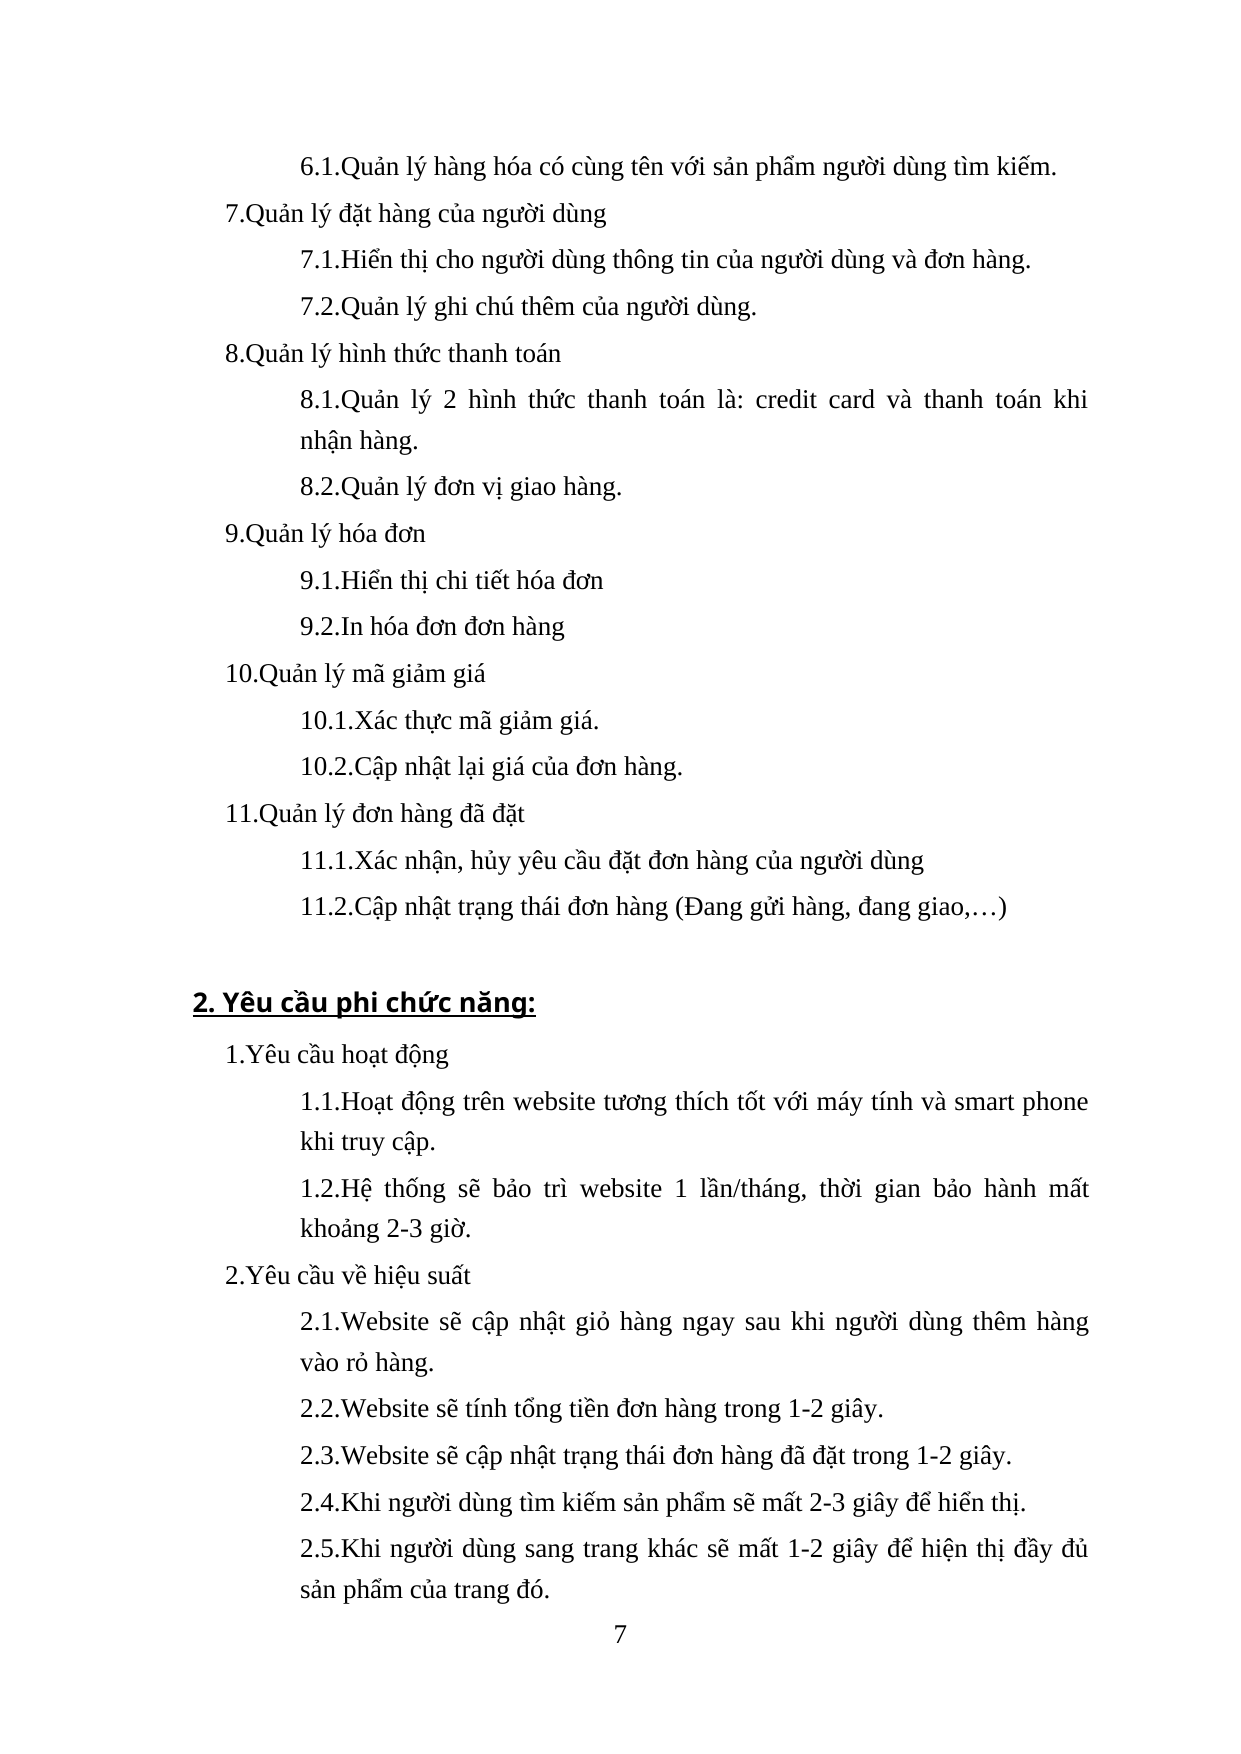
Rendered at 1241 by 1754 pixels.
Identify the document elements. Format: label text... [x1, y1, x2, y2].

text 11.1.Xác nhận, hủy yêu cầu đặt đơn hàng của người dùng [150, 844, 1090, 875]
text 10.1.Xác thực mã giảm giá. [150, 704, 1090, 735]
text 7.Quản lý đặt hàng của người dùng [150, 197, 1090, 228]
text 9.2.In hóa đơn đơn hàng [150, 610, 1090, 642]
text 6.1.Quản lý hàng hóa có cùng tên với sản phẩm người dùng tìm kiếm. [300, 150, 1090, 181]
text 2.Yêu cầu về hiệu suất [150, 1259, 1090, 1290]
text 1.2.Hệ thống sẽ bảo trì website 1 lần/tháng, thời gian bảo hành mất khoảng 2-3 giờ. [300, 1172, 1090, 1243]
text 2.3.Website sẽ cập nhật trạng thái đơn hàng đã đặt trong 1-2 giây. [300, 1439, 1090, 1470]
subtitle 2. Yêu cầu phi chức năng: [150, 984, 1090, 1021]
text 2.5.Khi người dùng sang trang khác sẽ mất 1-2 giây để hiện thị đầy đủ sản phẩm của trang đó. [300, 1532, 1090, 1604]
text 10.Quản lý mã giảm giá [150, 657, 1090, 688]
text 8.Quản lý hình thức thanh toán [150, 337, 1090, 368]
text 2.1.Website sẽ cập nhật giỏ hàng ngay sau khi người dùng thêm hàng vào rỏ hàng. [300, 1305, 1090, 1377]
text 11.2.Cập nhật trạng thái đơn hàng (Đang gửi hàng, đang giao,…) [150, 890, 1090, 922]
text 2.4.Khi người dùng tìm kiếm sản phẩm sẽ mất 2-3 giây để hiển thị. [300, 1486, 1090, 1517]
text 7.1.Hiển thị cho người dùng thông tin của người dùng và đơn hàng. [150, 243, 1090, 274]
text 2.2.Website sẽ tính tổng tiền đơn hàng trong 1-2 giây. [300, 1392, 1090, 1424]
text 9.Quản lý hóa đơn [150, 517, 1090, 548]
text 1.1.Hoạt động trên website tương thích tốt với máy tính và smart phone khi truy cập. [300, 1084, 1090, 1156]
text 9.1.Hiển thị chi tiết hóa đơn [150, 564, 1090, 595]
text 10.2.Cập nhật lại giá của đơn hàng. [150, 750, 1090, 782]
text 8.1.Quản lý 2 hình thức thanh toán là: credit card và thanh toán khi nhận hàng. [300, 383, 1090, 455]
text 11.Quản lý đơn hàng đã đặt [150, 797, 1090, 828]
text 8.2.Quản lý đơn vị giao hàng. [300, 470, 1090, 502]
text 7.2.Quản lý ghi chú thêm của người dùng. [150, 290, 1090, 321]
text 1.Yêu cầu hoạt động [150, 1038, 1090, 1069]
